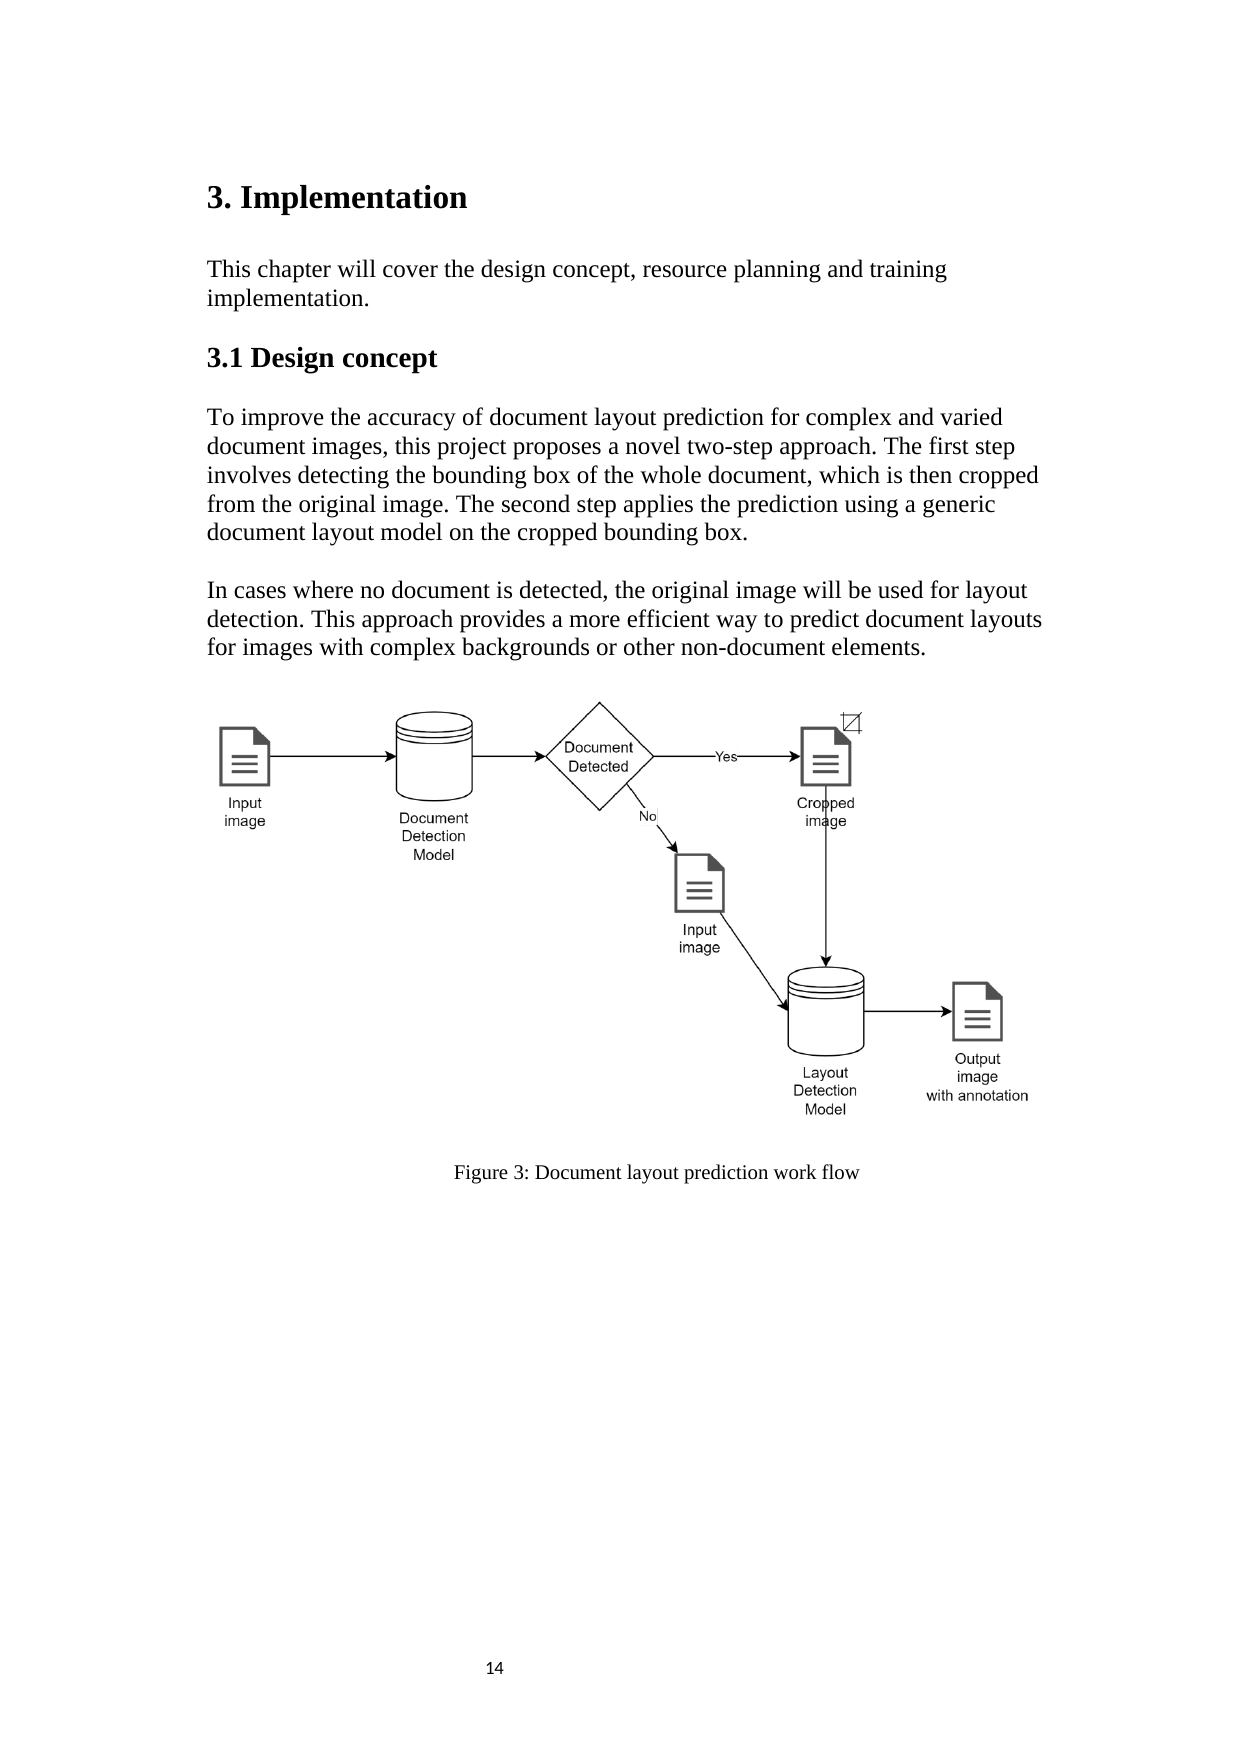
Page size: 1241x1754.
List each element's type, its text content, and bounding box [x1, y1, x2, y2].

list To improve the accuracy of document layout prediction for complex and varied document images, this project proposes a novel two-step approach. The first step involves detecting the bounding box of the whole document, which is then cropped from the original image. The second step applies the prediction using a generic document layout model on the cropped bounding box. [207, 402, 1063, 546]
picture [206, 690, 1041, 1132]
list This chapter will cover the design concept, resource planning and training implementation. [207, 254, 1063, 311]
list Figure 3: Document layout prediction work flow [207, 1160, 1063, 1184]
list 3. Implementation [207, 177, 1063, 216]
list In cases where no document is detected, the original image will be used for layout detection. This approach provides a more efficient way to predict document layouts for images with complex backgrounds or other non-document elements. [207, 575, 1063, 661]
list Design concept [207, 340, 1063, 374]
